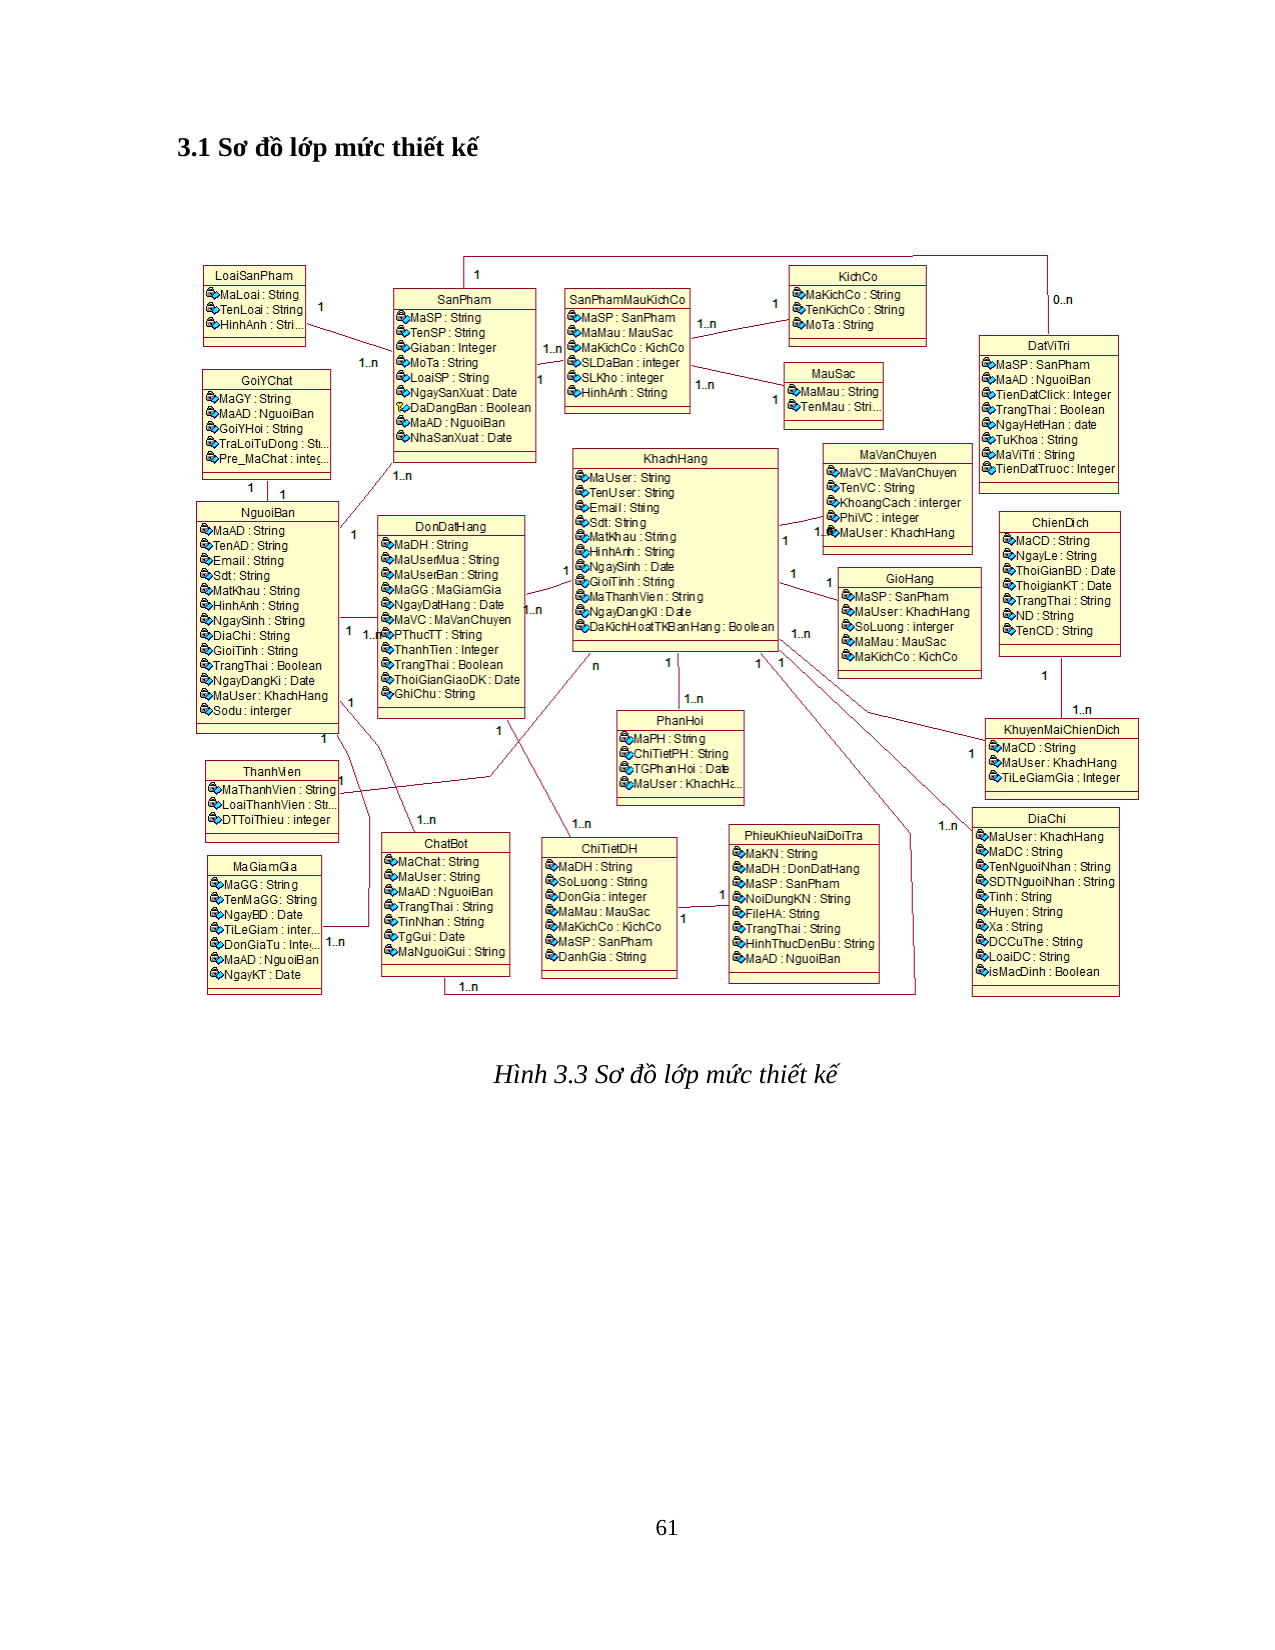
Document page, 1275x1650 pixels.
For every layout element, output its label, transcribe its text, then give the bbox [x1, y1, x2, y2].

text Sơ đồ lớp mức thiết kế [177, 1058, 1156, 1089]
picture [177, 243, 1157, 1030]
text Sơ đồ lớp mức thiết kế [177, 131, 1156, 162]
